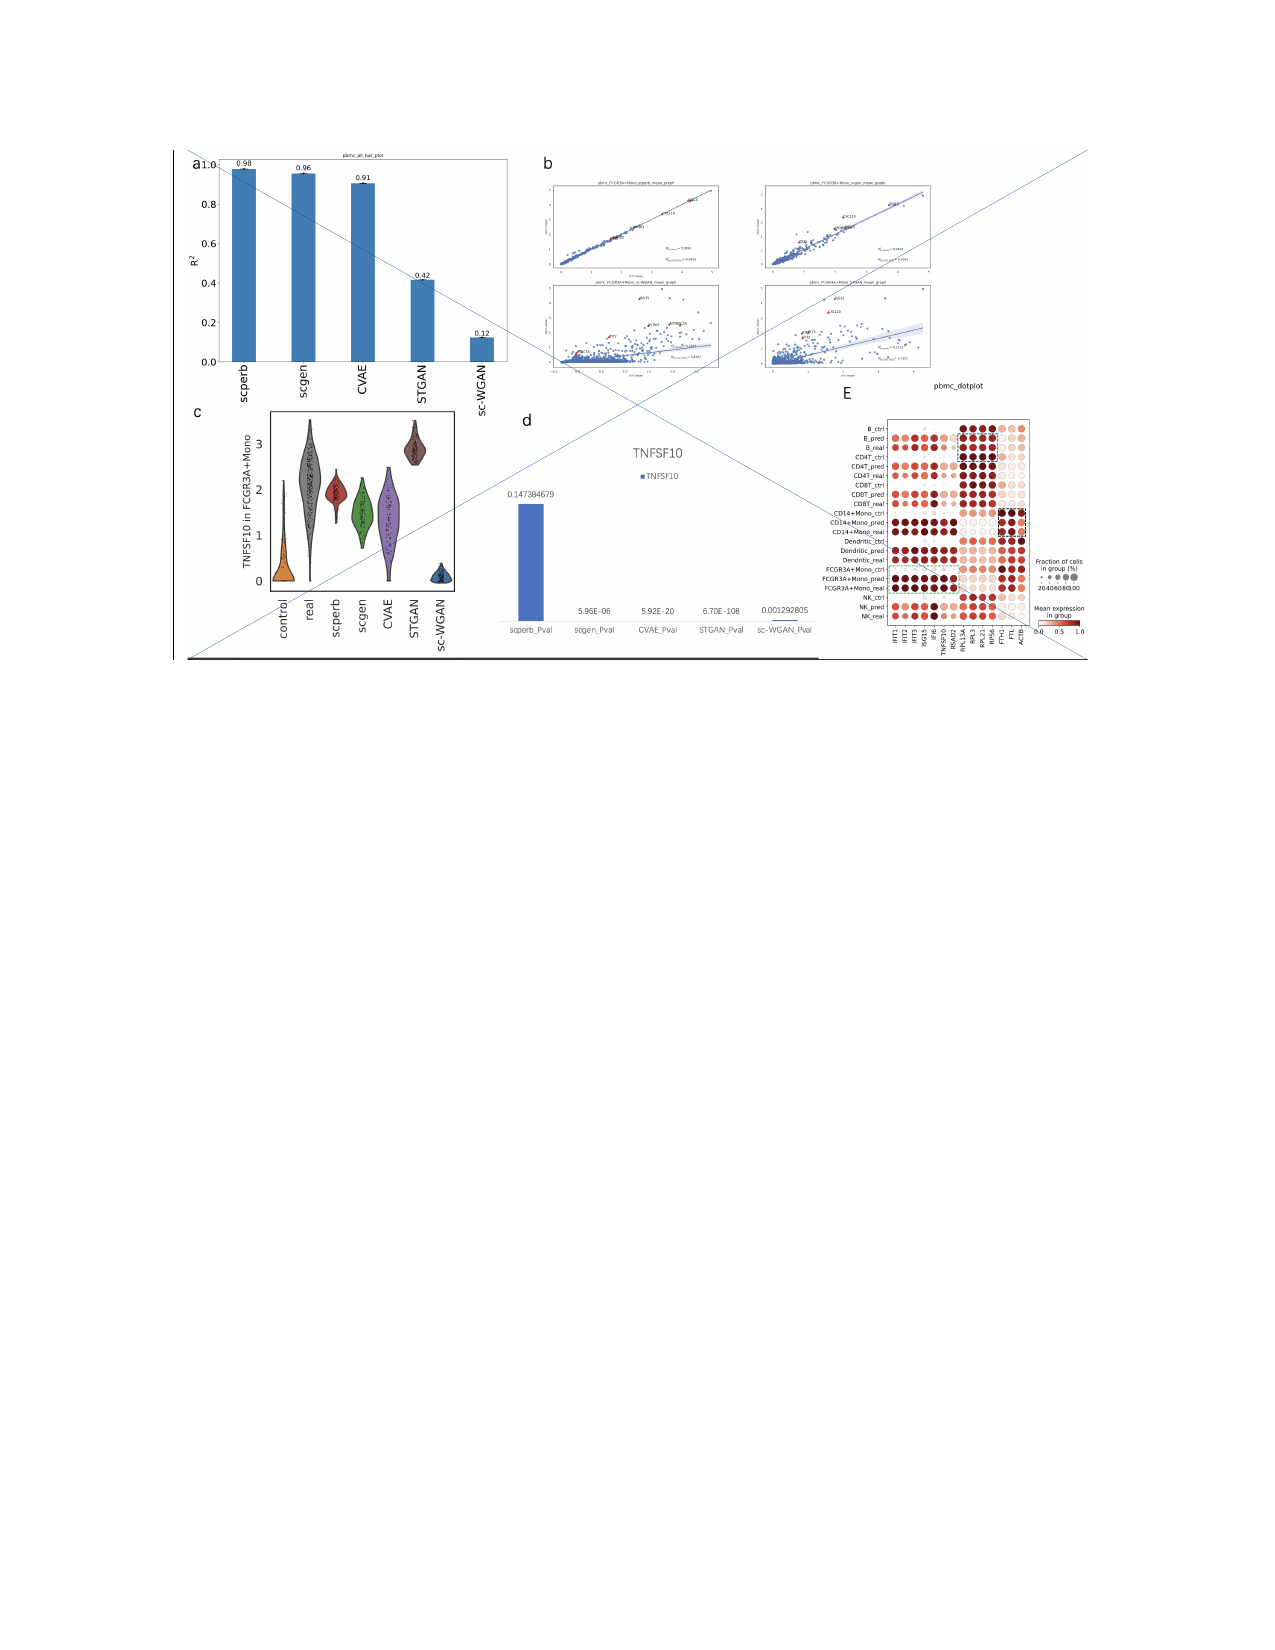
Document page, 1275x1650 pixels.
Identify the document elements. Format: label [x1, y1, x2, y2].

picture [187, 151, 635, 659]
picture [640, 151, 1088, 659]
picture [189, 406, 1085, 660]
picture [190, 150, 1085, 404]
